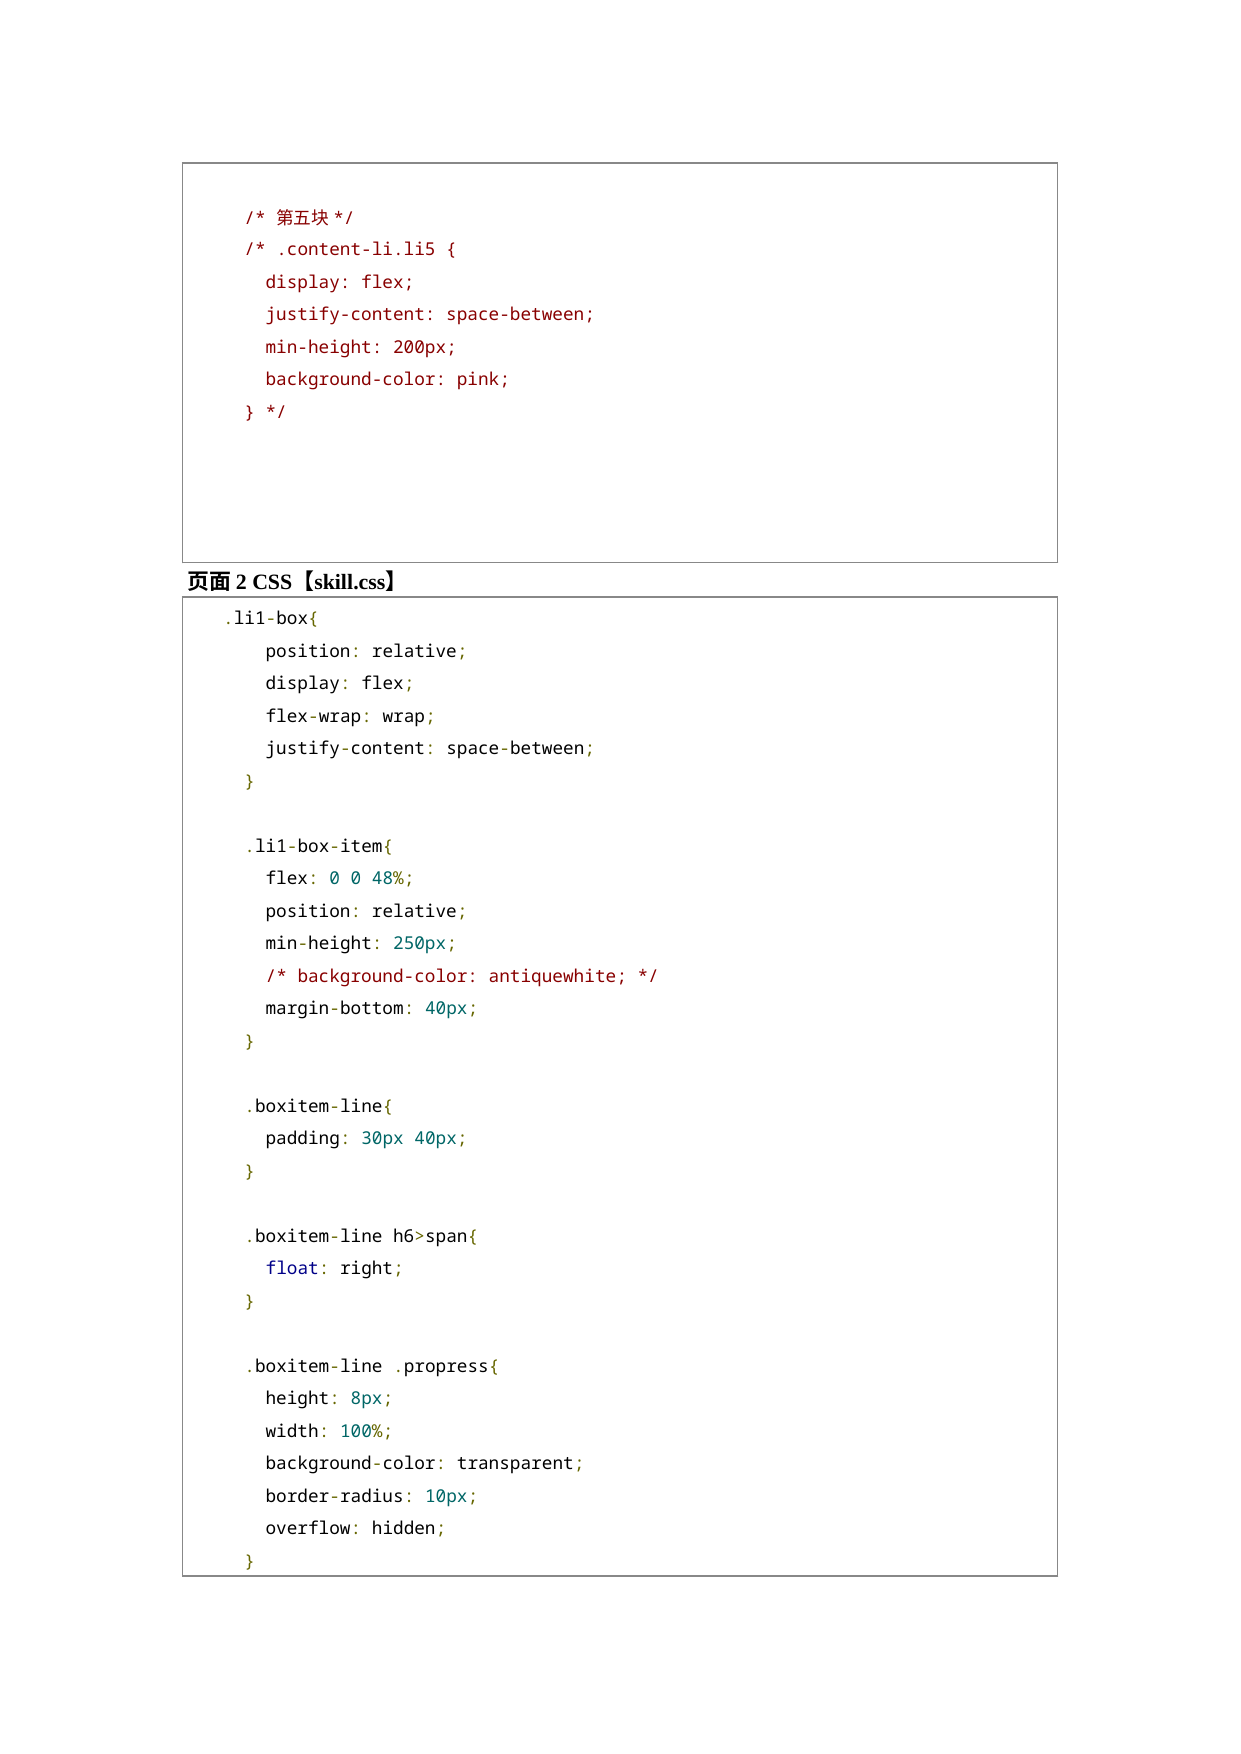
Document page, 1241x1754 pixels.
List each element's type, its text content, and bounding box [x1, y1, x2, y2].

text padding: 30px 40px; [187, 1122, 1053, 1154]
text } [187, 1024, 1053, 1057]
text position: relative; [187, 894, 1053, 927]
text } [187, 1544, 1053, 1575]
text min-height: 200px; [187, 330, 1053, 363]
text display: flex; [187, 265, 1053, 298]
text /* .content-li.li5 { [187, 233, 1053, 265]
text display: flex; [187, 667, 1053, 699]
text } */ [187, 395, 1053, 428]
text .boxitem-line .propress{ [187, 1349, 1053, 1382]
text .li1-box-item{ [187, 829, 1053, 862]
text width: 100%; [187, 1414, 1053, 1447]
text float: right; [187, 1252, 1053, 1284]
text /* background-color: antiquewhite; */ [187, 959, 1053, 992]
text justify-content: space-between; [187, 298, 1053, 330]
text height: 8px; [187, 1382, 1053, 1414]
text margin-bottom: 40px; [187, 992, 1053, 1024]
text background-color: pink; [187, 363, 1053, 395]
text .li1-box{ [183, 598, 1057, 634]
text } [187, 1284, 1053, 1317]
text background-color: transparent; [187, 1447, 1053, 1479]
text position: relative; [187, 634, 1053, 667]
text flex-wrap: wrap; [187, 699, 1053, 732]
text flex: 0 0 48%; [187, 862, 1053, 894]
text overflow: hidden; [187, 1512, 1053, 1544]
text /* 第五块 */ [187, 200, 1053, 233]
text } [187, 764, 1053, 797]
text .boxitem-line h6>span{ [187, 1219, 1053, 1252]
text } [187, 1154, 1053, 1187]
text min-height: 250px; [187, 927, 1053, 959]
text border-radius: 10px; [187, 1479, 1053, 1512]
text .boxitem-line{ [187, 1089, 1053, 1122]
subtitle 页面2 CSS【skill.css】 [187, 563, 1053, 596]
text justify-content: space-between; [187, 732, 1053, 764]
